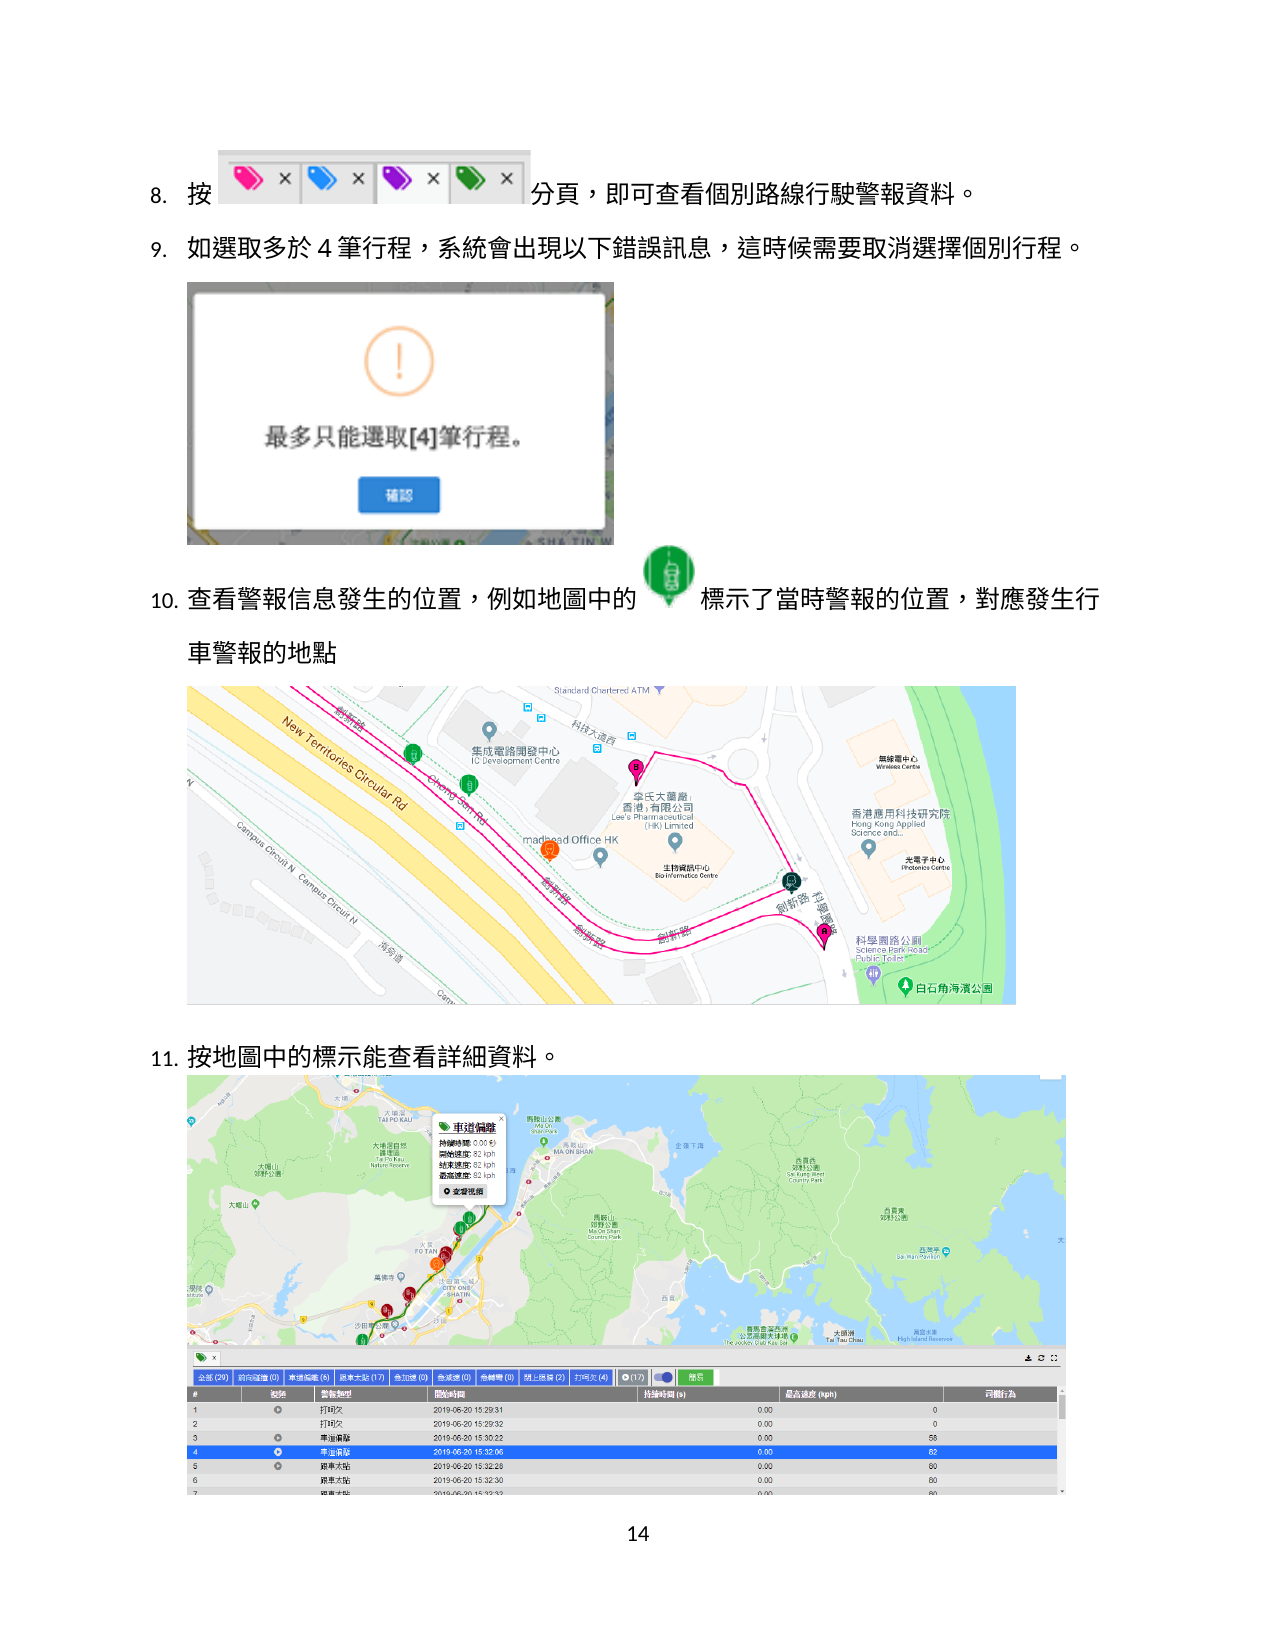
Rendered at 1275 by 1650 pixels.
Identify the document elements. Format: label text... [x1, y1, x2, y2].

picture [187, 686, 1016, 1005]
picture [643, 545, 695, 608]
list 如選取多於4筆行程，系統會出現以下錯誤訊息，這時候需要取消選擇個別行程。 [150, 228, 1125, 265]
picture [187, 1075, 1066, 1495]
picture [187, 282, 614, 545]
picture [218, 150, 531, 204]
